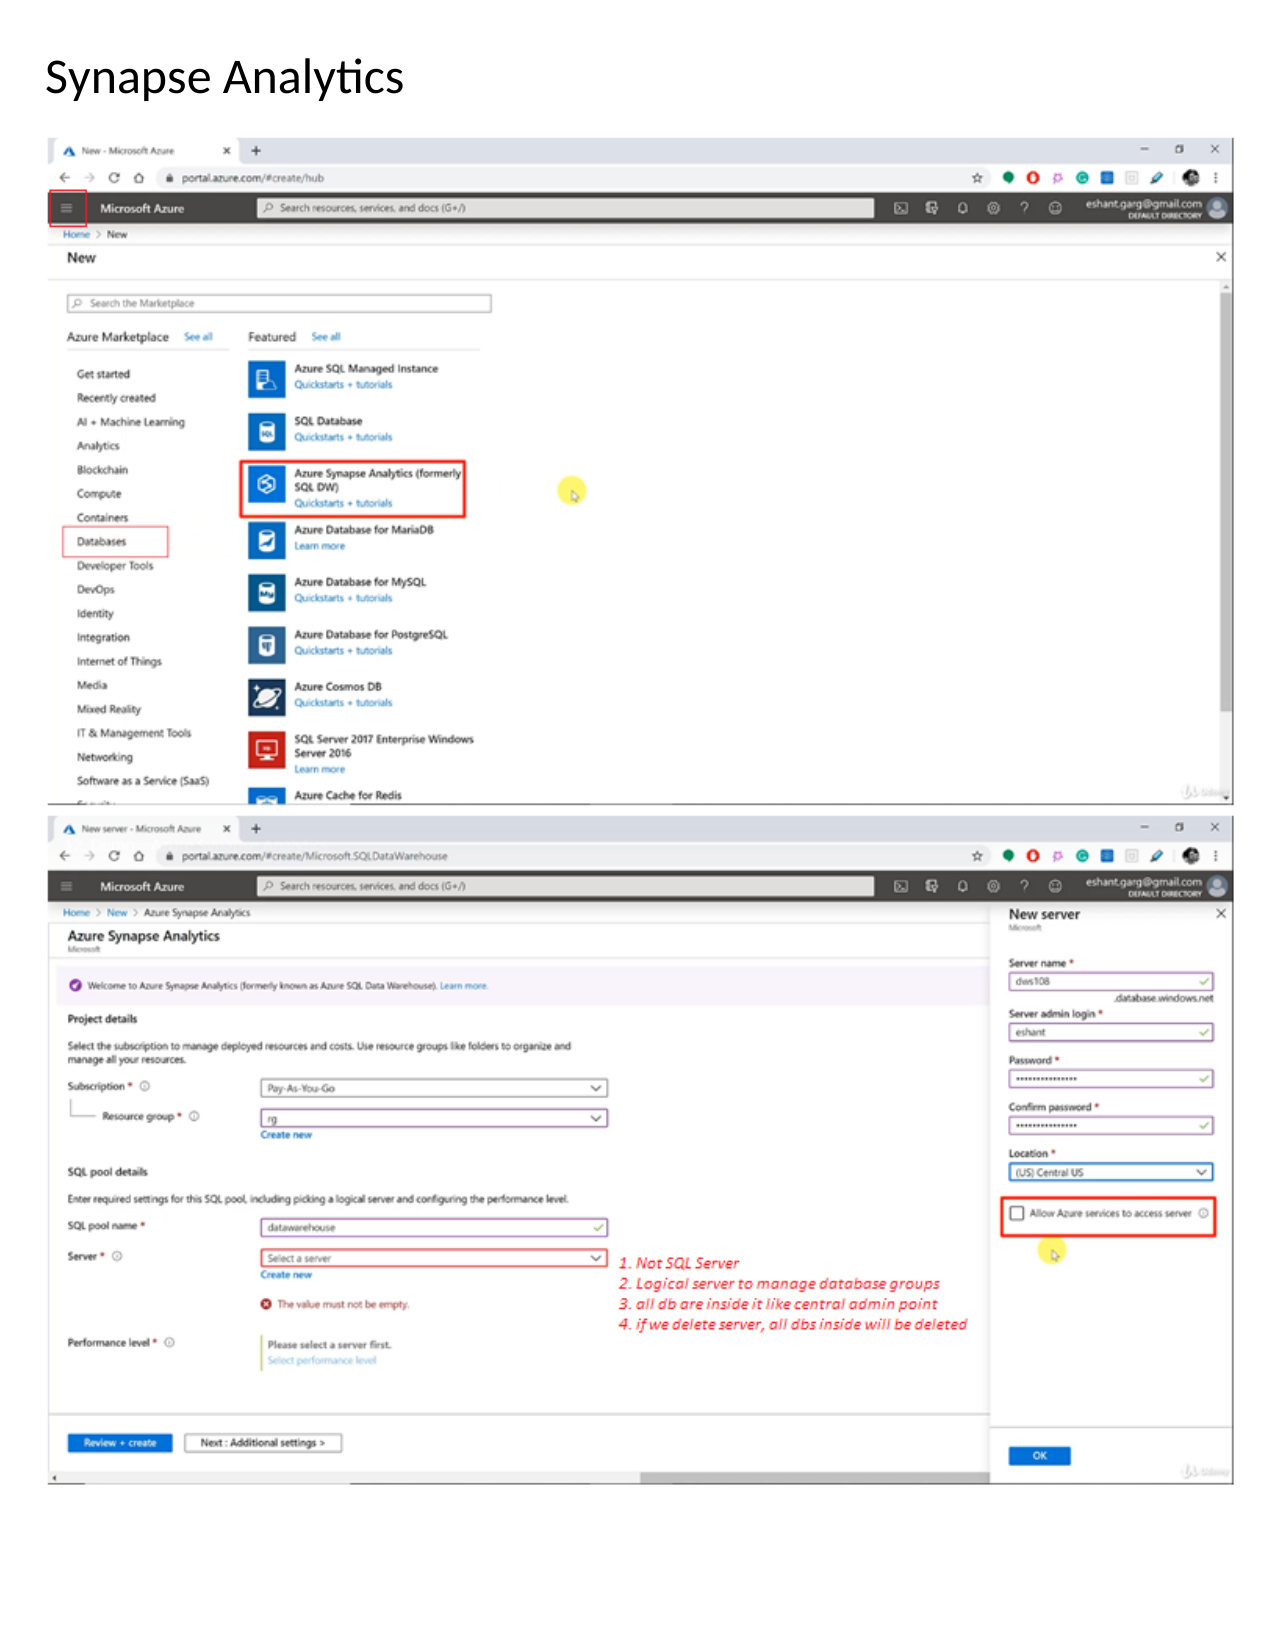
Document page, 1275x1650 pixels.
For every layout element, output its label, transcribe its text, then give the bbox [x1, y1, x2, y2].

text Synapse Analytics [45, 45, 1230, 106]
picture [45, 813, 1237, 1488]
picture [45, 136, 1237, 810]
